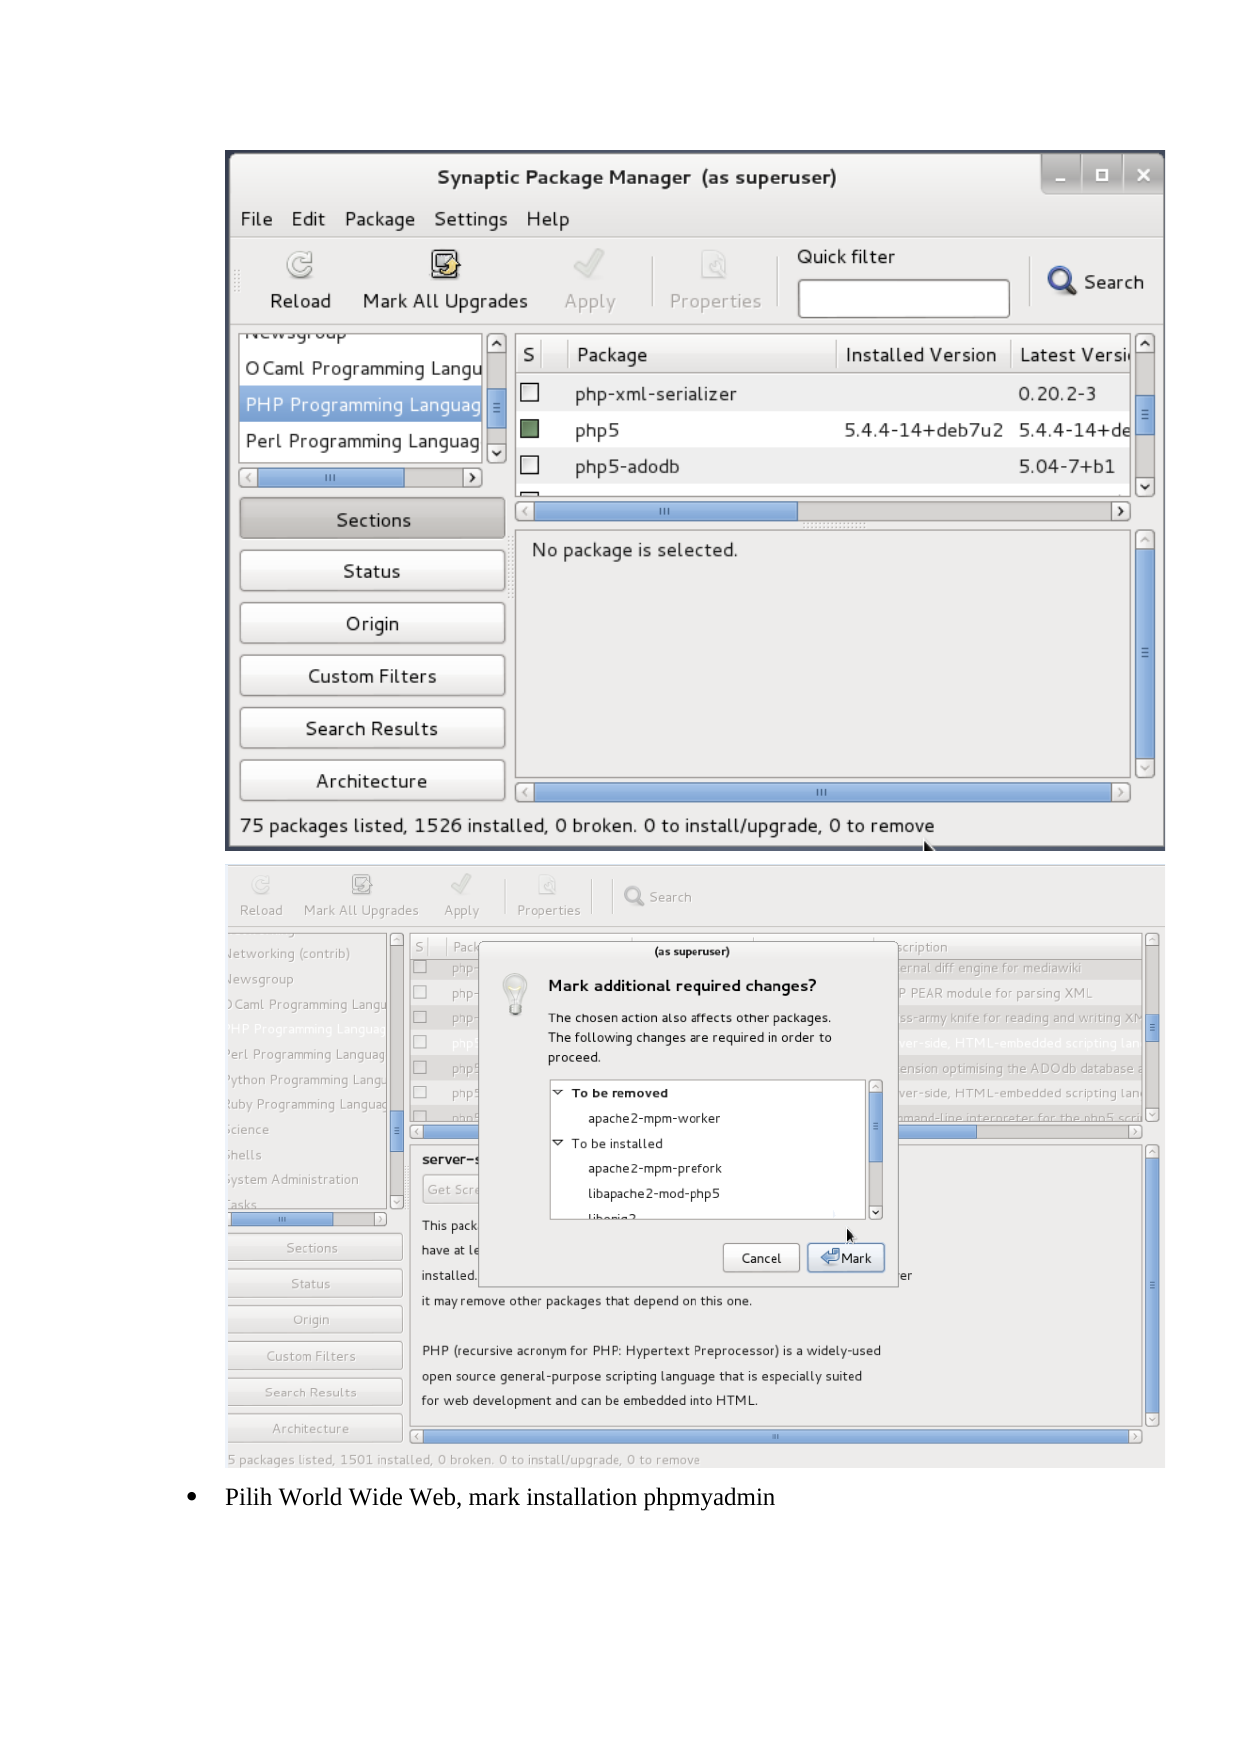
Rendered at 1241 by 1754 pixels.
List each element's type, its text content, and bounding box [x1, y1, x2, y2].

picture [225, 150, 1166, 851]
picture [225, 864, 1166, 1468]
list Pilih World Wide Web, mark installation phpmyadmin [187, 1482, 1090, 1511]
